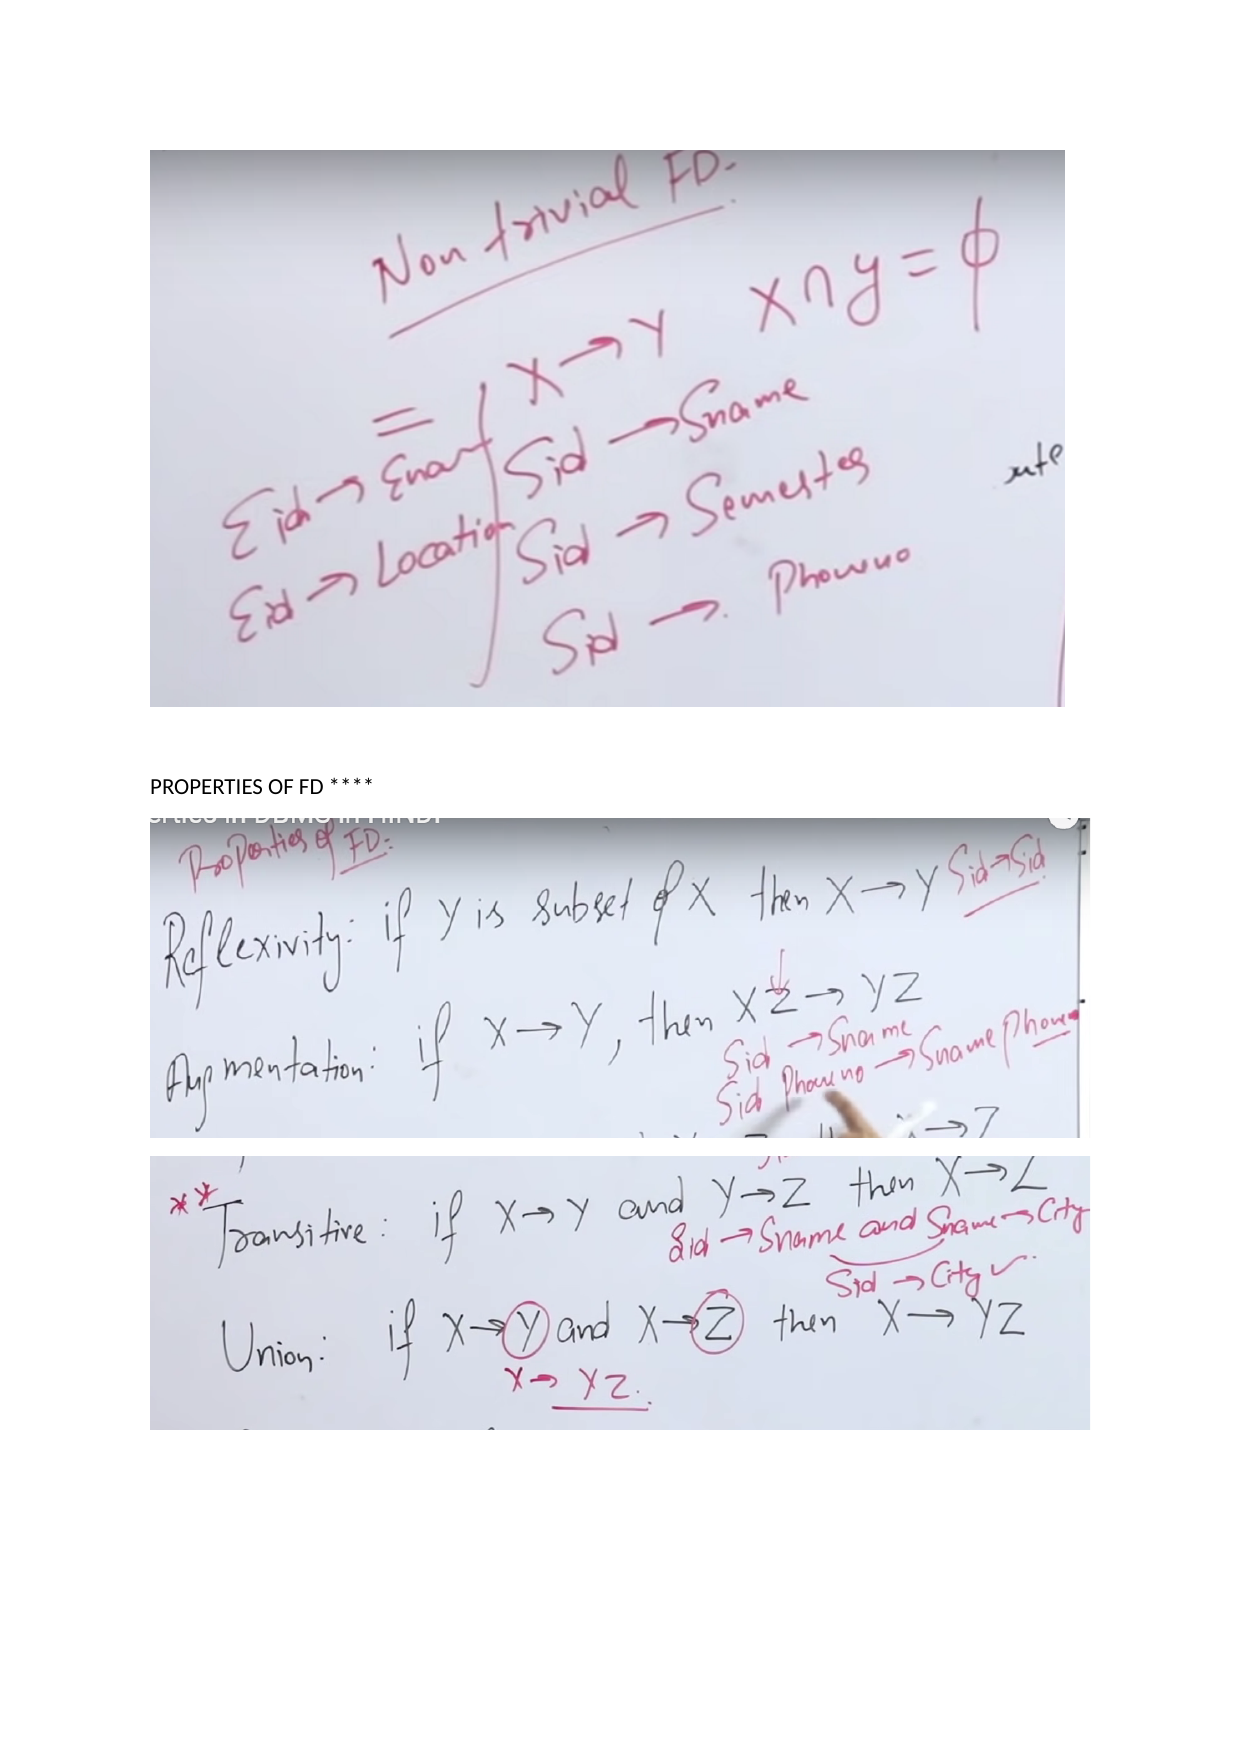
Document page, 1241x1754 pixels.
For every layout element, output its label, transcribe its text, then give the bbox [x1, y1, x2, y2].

text PROPERTIES OF FD **** [150, 772, 1090, 800]
picture [150, 1156, 1091, 1430]
picture [150, 818, 1091, 1138]
picture [150, 150, 1065, 707]
